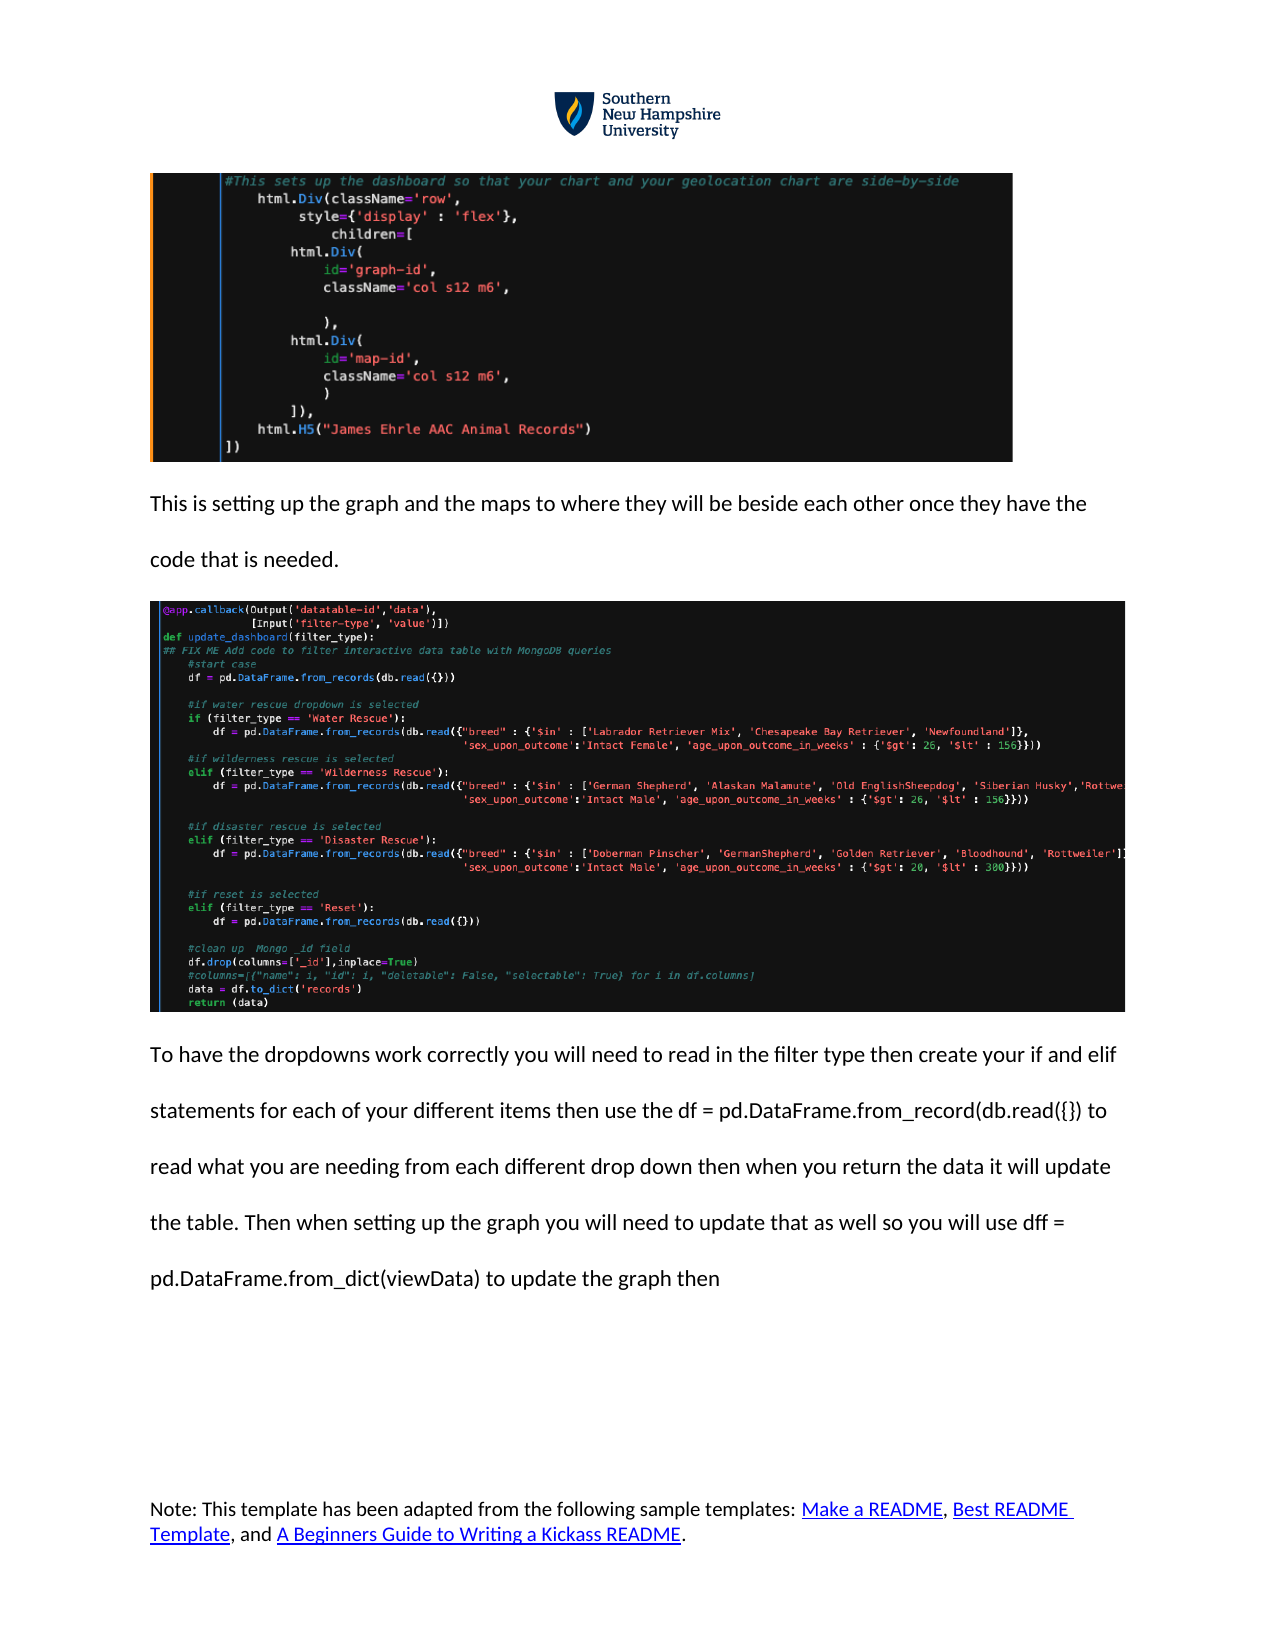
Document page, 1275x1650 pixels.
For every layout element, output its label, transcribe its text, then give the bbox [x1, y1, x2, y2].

text This is setting up the graph and the maps to where they will be beside each other once they have the code that is needed. [150, 489, 1125, 573]
picture [150, 173, 1013, 462]
text To have the dropdowns work correctly you will need to read in the filter type then create your if and elif statements for each of your different items then use the df = pd.DataFrame.from_record(db.read({}) to read what you are needing from each different drop down then when you return the data it will update the table. Then when setting up the graph you will need to update that as well so you will use dff = pd.DataFrame.from_dict(viewData) to update the graph then [150, 1040, 1125, 1292]
picture [150, 601, 1125, 1012]
picture [546, 75, 729, 154]
